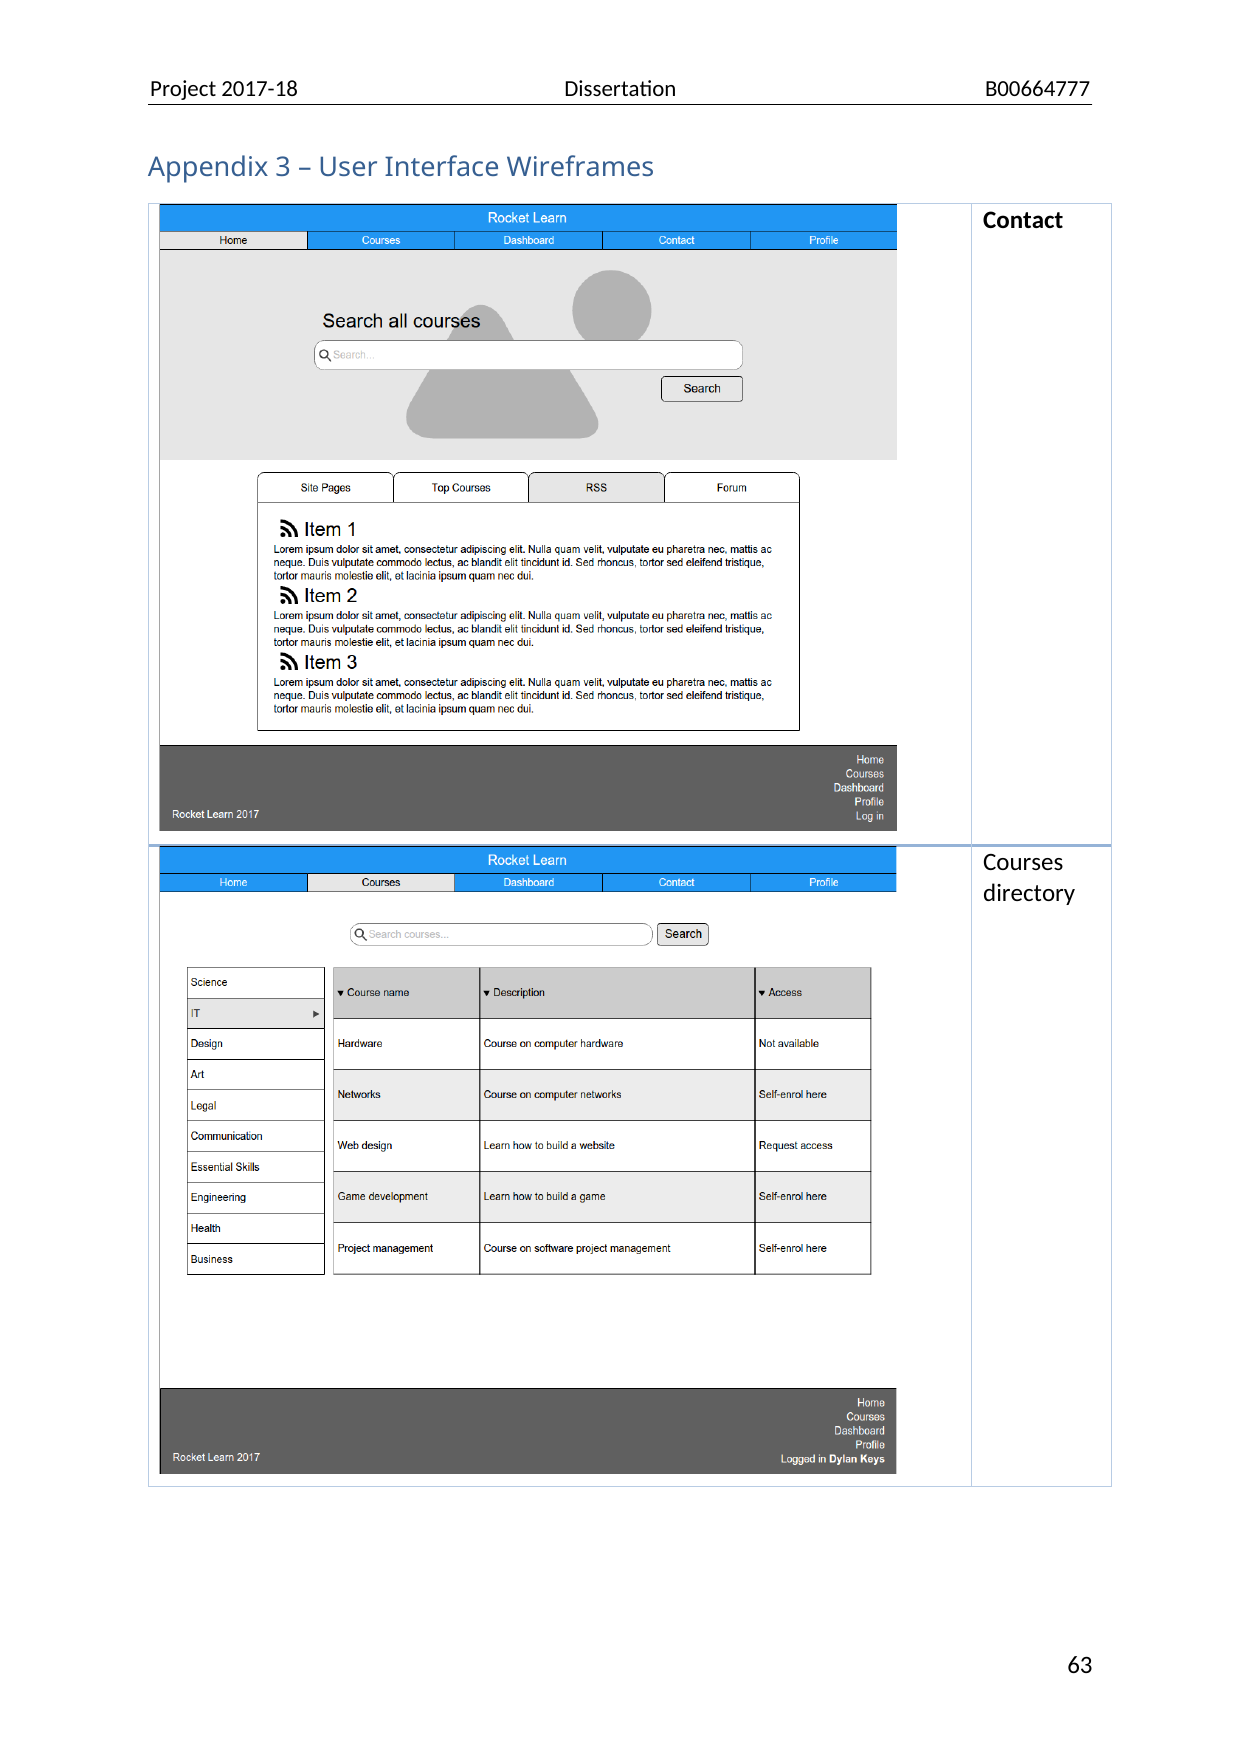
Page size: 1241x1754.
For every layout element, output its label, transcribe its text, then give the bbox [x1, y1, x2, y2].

picture [159, 204, 897, 831]
picture [159, 846, 897, 1474]
subtitle Appendix 3 – User Interface Wireframes [148, 148, 1092, 184]
table_cell Courses directory [972, 847, 1111, 1486]
table_header [149, 204, 971, 843]
table_cell [149, 847, 971, 1486]
table_header Contact [972, 204, 1111, 843]
